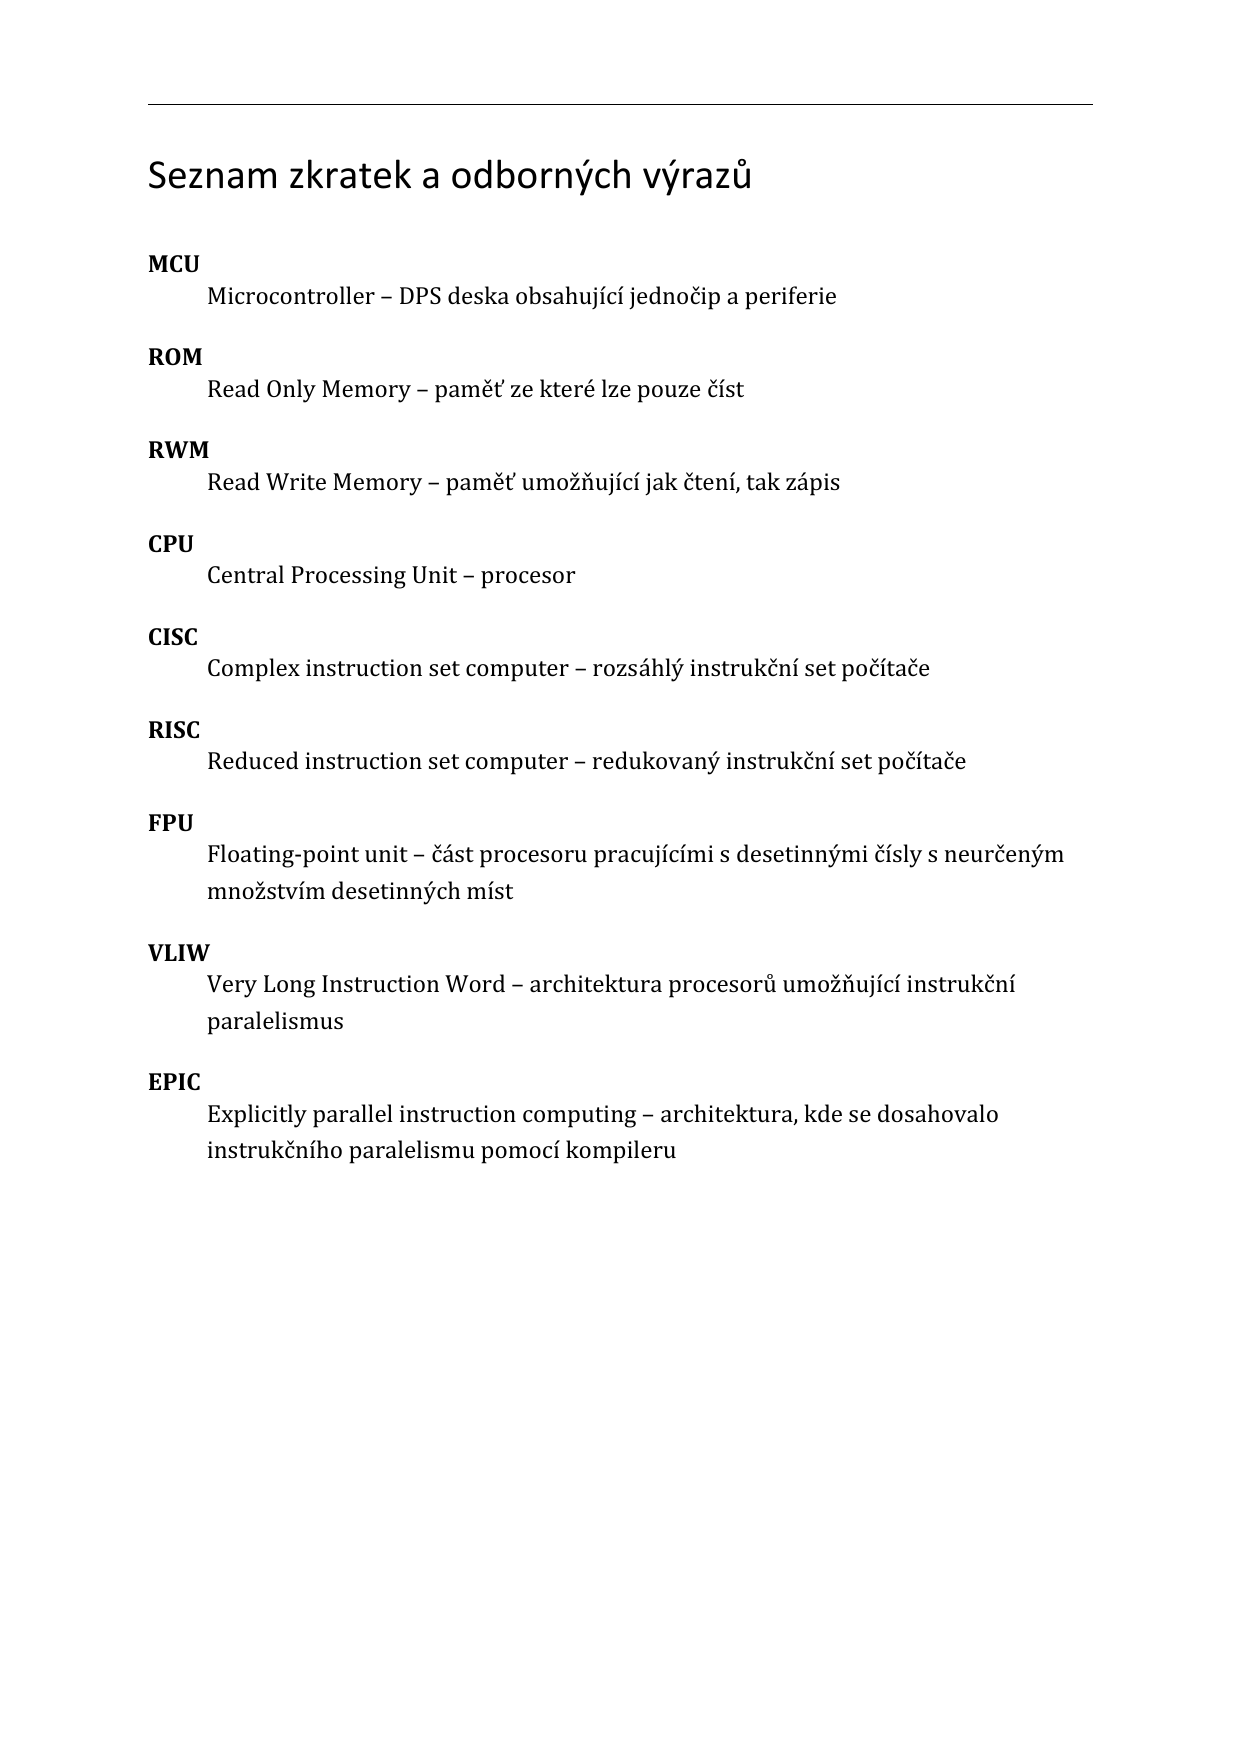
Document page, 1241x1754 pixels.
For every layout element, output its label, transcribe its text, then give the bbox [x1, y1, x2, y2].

text Very Long Instruction Word – architektura procesorů umožňující instrukční paralelismus [207, 969, 1093, 1035]
text Reduced instruction set computer – redukovaný instrukční set počítače [207, 746, 1093, 775]
text Floating-point unit – část procesoru pracujícími s desetinnými čísly s neurčeným množstvím desetinných míst [207, 839, 1093, 905]
text EPIC [148, 1067, 1093, 1096]
text Central Processing Unit – procesor [207, 560, 1093, 589]
text Read Only Memory – paměť ze které lze pouze číst [207, 373, 1093, 403]
text FPU [148, 808, 1093, 837]
text CISC [148, 621, 1093, 651]
text CPU [148, 528, 1093, 557]
text ROM [148, 342, 1093, 371]
text Read Write Memory – paměť umožňující jak čtení, tak zápis [207, 467, 1093, 496]
text Complex instruction set computer – rozsáhlý instrukční set počítače [207, 653, 1093, 682]
text VLIW [148, 937, 1093, 967]
text RWM [148, 435, 1093, 464]
text Microcontroller – DPS deska obsahující jednočip a periferie [207, 280, 1093, 310]
text Seznam zkratek a odborných výrazů [148, 148, 1093, 198]
text MCU [148, 249, 1093, 278]
text Explicitly parallel instruction computing – architektura, kde se dosahovalo instrukčního paralelismu pomocí kompileru [207, 1098, 1093, 1164]
text RISC [148, 714, 1093, 744]
